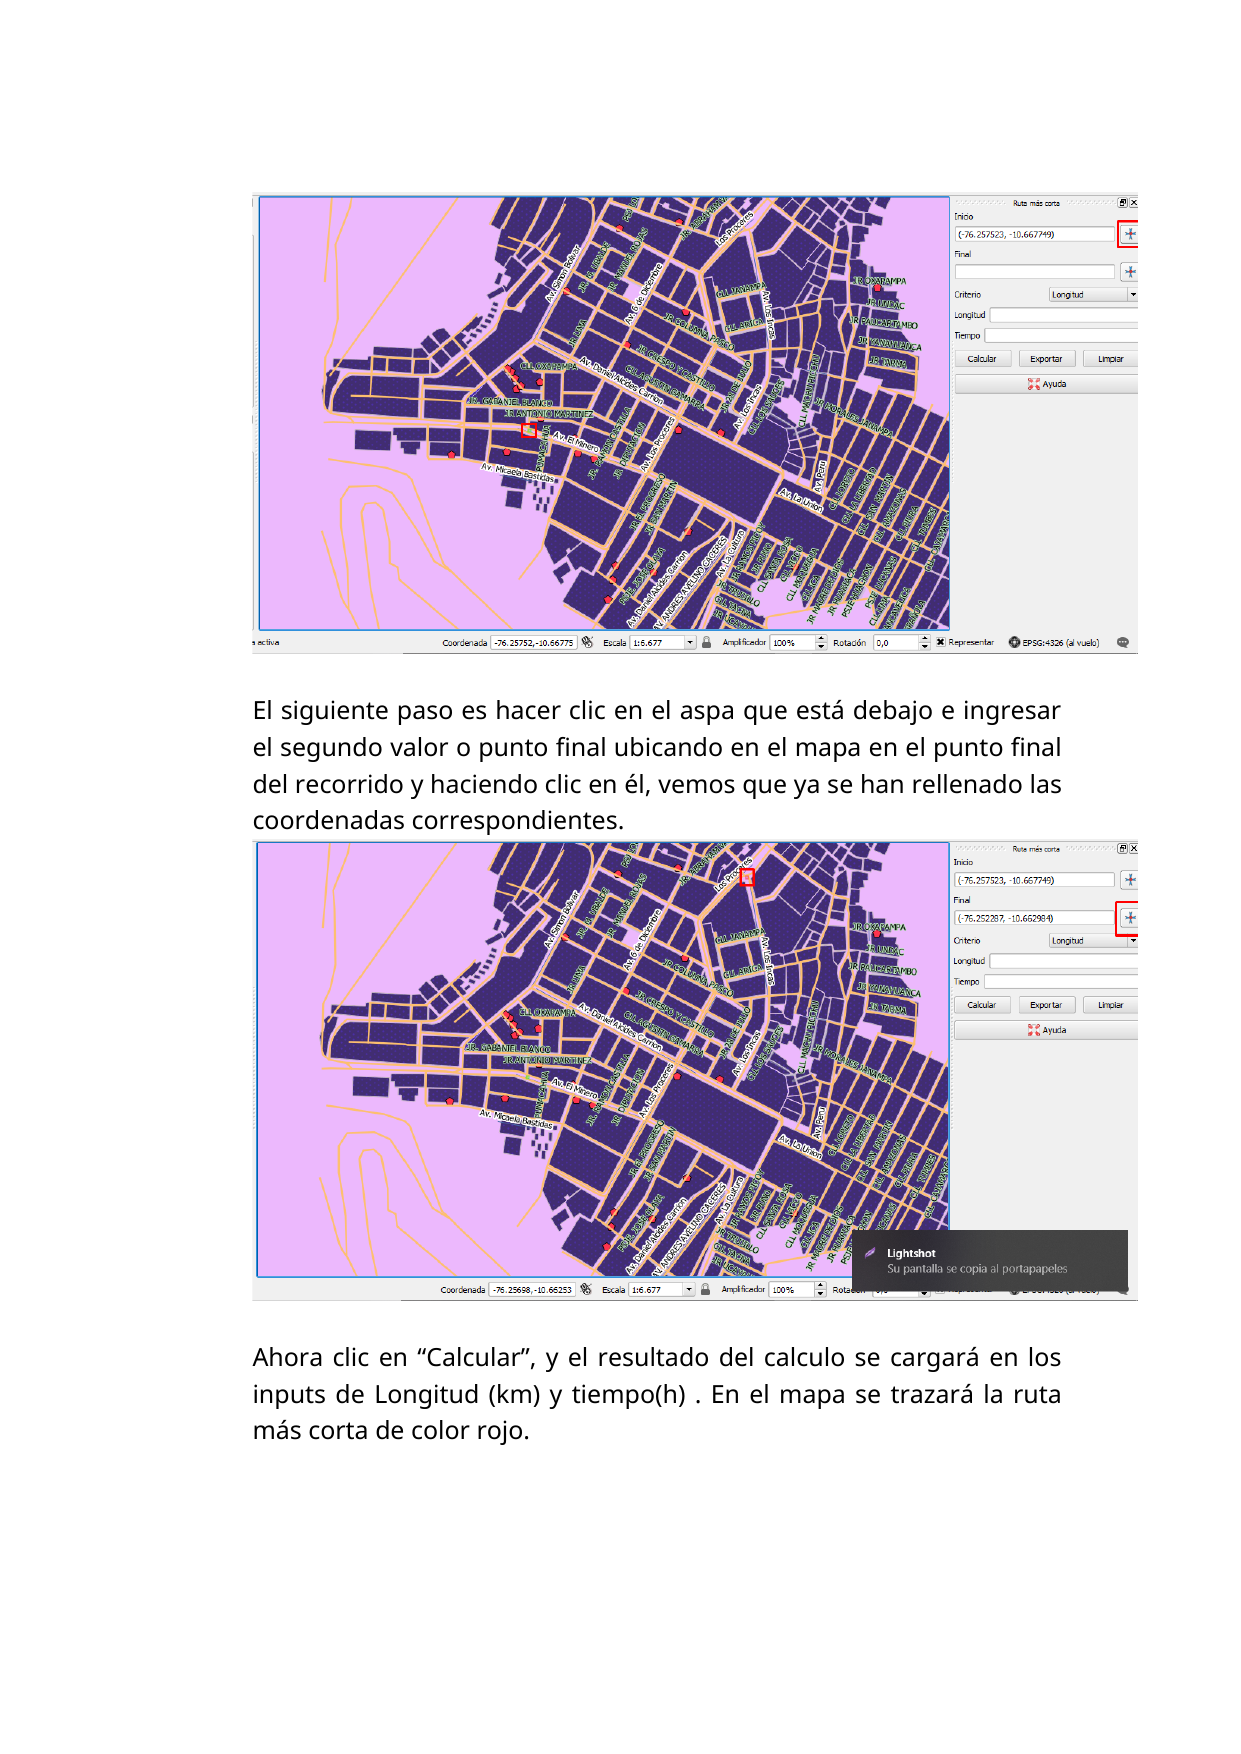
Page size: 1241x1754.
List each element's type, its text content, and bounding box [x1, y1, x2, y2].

picture [252, 192, 1138, 654]
list El siguiente paso es hacer clic en el aspa que está debajo e ingresar el segundo valor o punto final ubicando en el mapa en el punto final del recorrido y haciendo clic en él, vemos que ya se han rellenado las coordenadas correspondientes. [252, 693, 1063, 837]
picture [252, 839, 1138, 1301]
list Ahora clic en “Calcular”, y el resultado del calculo se cargará en los inputs de Longitud (km) y tiempo(h) . En el mapa se trazará la ruta más corta de color rojo. [252, 1339, 1063, 1447]
